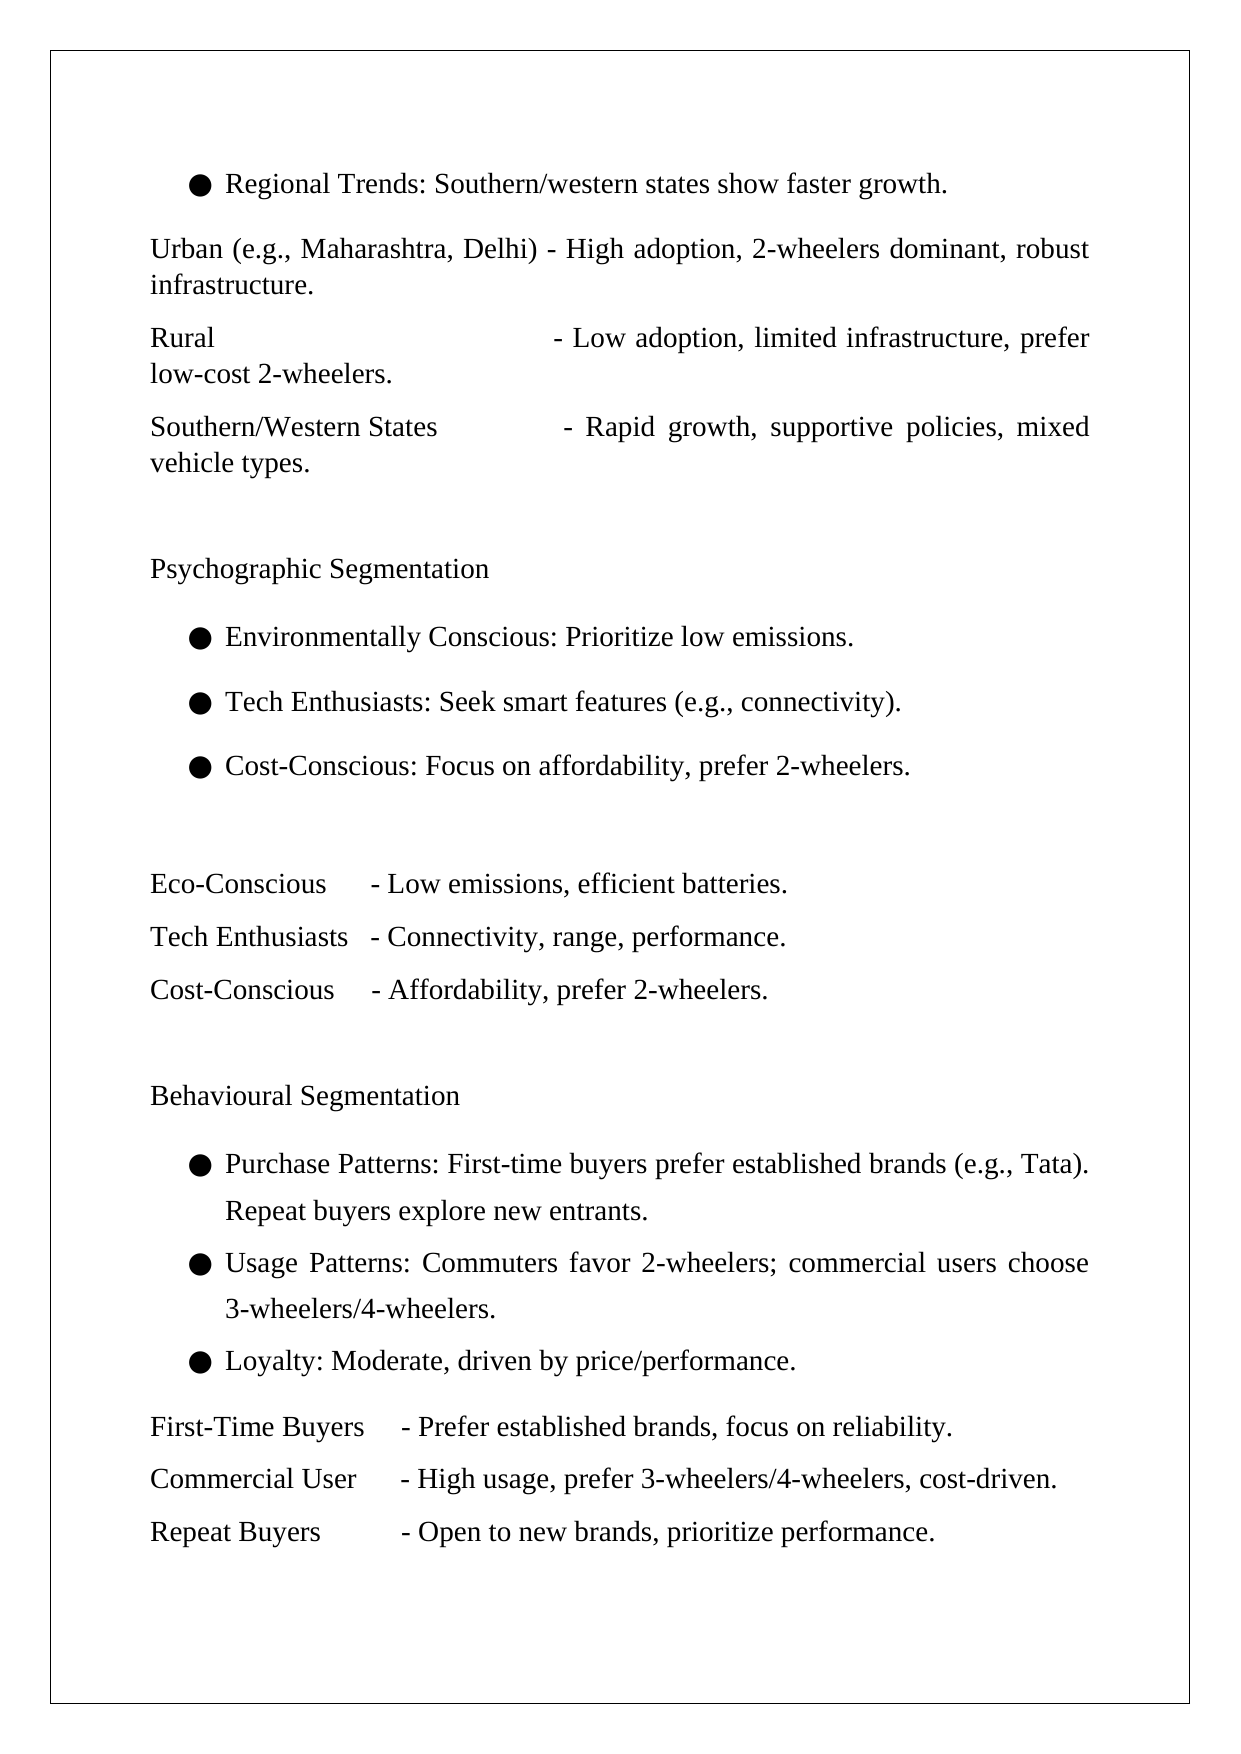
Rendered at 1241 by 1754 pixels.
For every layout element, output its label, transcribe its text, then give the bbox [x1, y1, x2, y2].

text Psychographic Segmentation [150, 551, 1090, 584]
text First-Time Buyers - Prefer established brands, focus on reliability. [150, 1409, 1090, 1442]
text Behavioural Segmentation [150, 1078, 1090, 1111]
list Purchase Patterns: First-time buyers prefer established brands (e.g., Tata). Repeat buyers explore new entrants. [187, 1131, 1090, 1227]
list Regional Trends: Southern/western states show faster growth. [187, 150, 1090, 210]
list Usage Patterns: Commuters favor 2-wheelers; commercial users choose 3-wheelers/4-wheelers. [187, 1229, 1090, 1325]
list Environmentally Conscious: Prioritize low emissions. [187, 604, 1090, 663]
text Commercial User - High usage, prefer 3-wheelers/4-wheelers, cost-driven. [150, 1462, 1090, 1495]
text Rural - Low adoption, limited infrastructure, prefer low-cost 2-wheelers. [150, 320, 1090, 390]
text Cost-Conscious - Affordability, prefer 2-wheelers. [150, 972, 1090, 1006]
list Tech Enthusiasts: Seek smart features (e.g., connectivity). [187, 668, 1090, 728]
text Urban (e.g., Maharashtra, Delhi) - High adoption, 2-wheelers dominant, robust infrastructure. [150, 231, 1090, 301]
text Eco-Conscious - Low emissions, efficient batteries. [150, 867, 1090, 900]
text Southern/Western States - Rapid growth, supportive policies, mixed vehicle types. [150, 409, 1090, 479]
list Loyalty: Moderate, driven by price/performance. [187, 1328, 1090, 1387]
text Repeat Buyers - Open to new brands, prioritize performance. [150, 1514, 1090, 1548]
text Tech Enthusiasts - Connectivity, range, performance. [150, 919, 1090, 953]
list Cost-Conscious: Focus on affordability, prefer 2-wheelers. [187, 733, 1090, 792]
